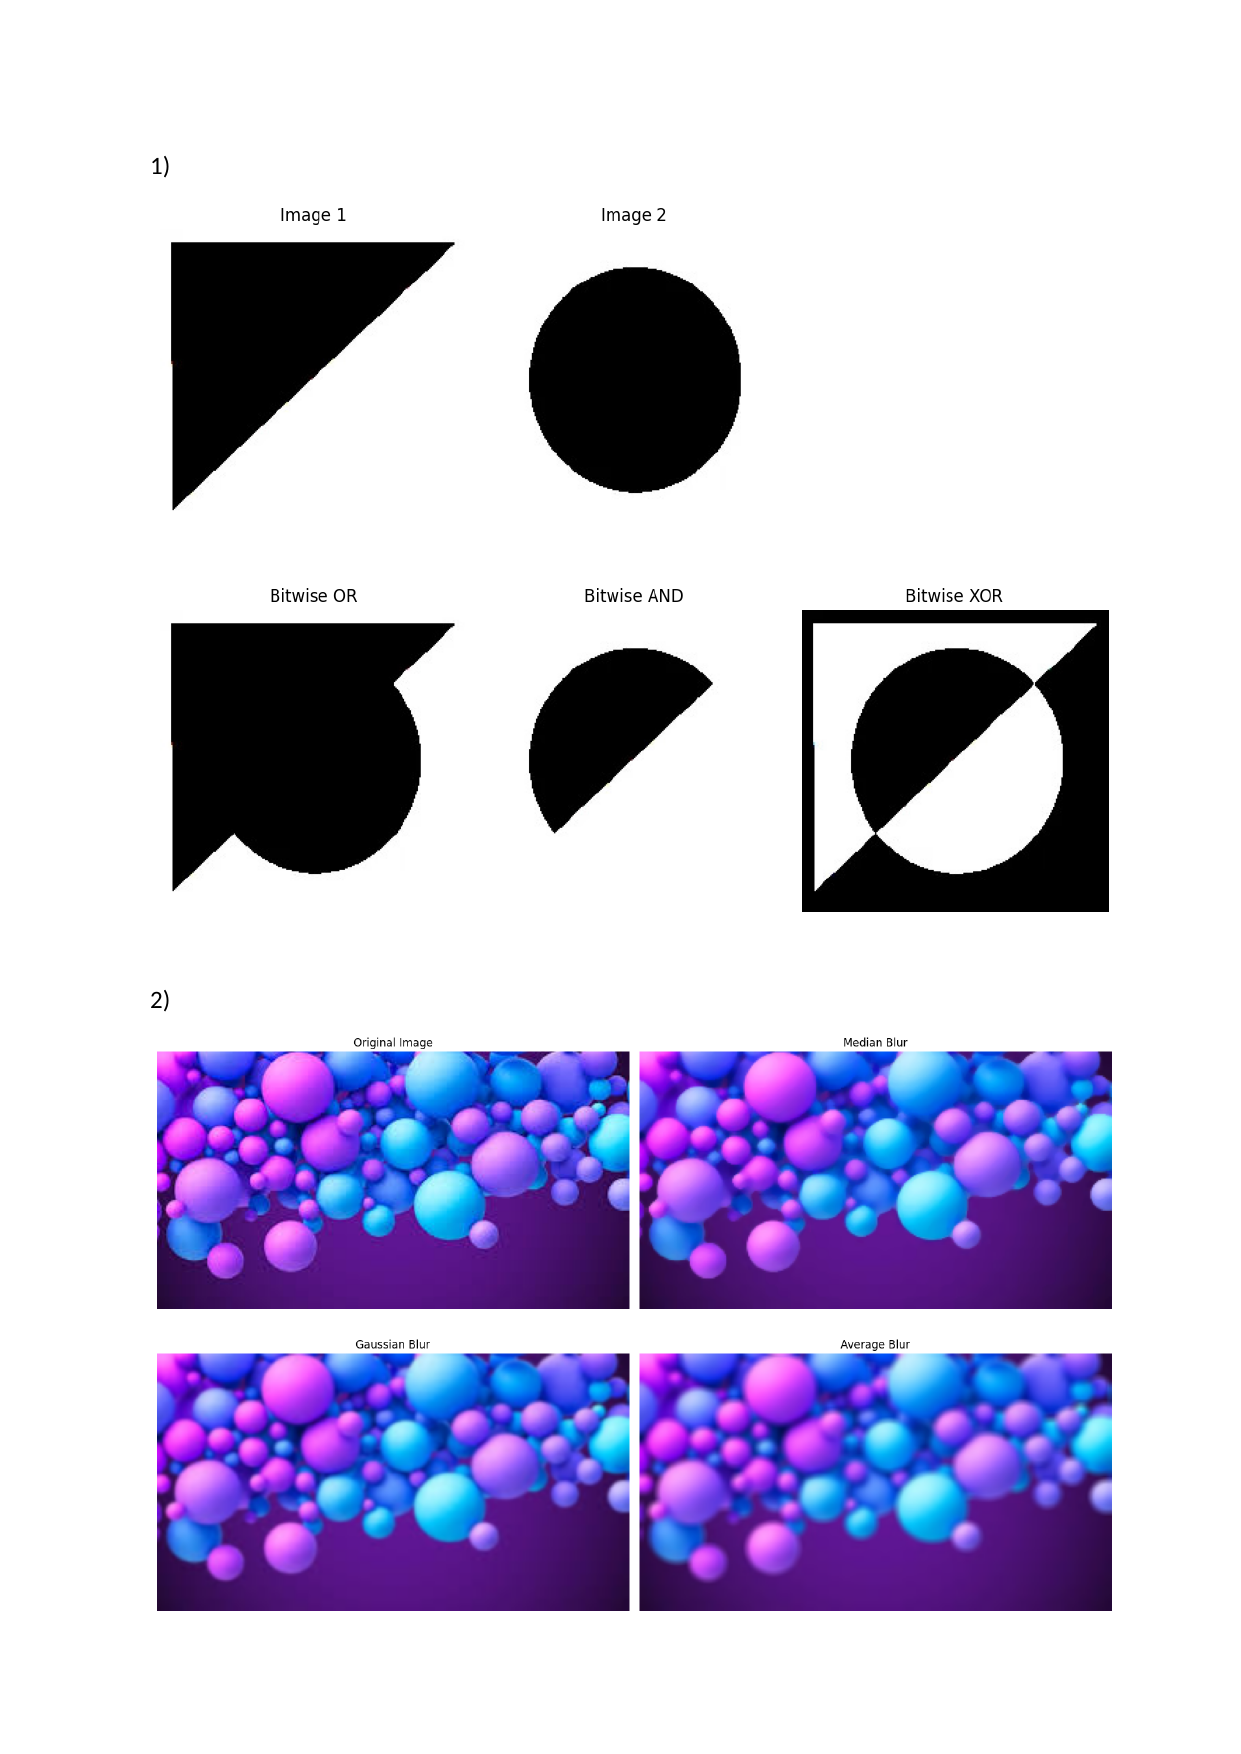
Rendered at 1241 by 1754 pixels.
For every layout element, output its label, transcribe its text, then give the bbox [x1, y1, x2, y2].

picture [150, 1031, 1117, 1617]
text 1) [150, 150, 1090, 181]
text 2) [150, 984, 1090, 1015]
picture [150, 197, 1117, 921]
